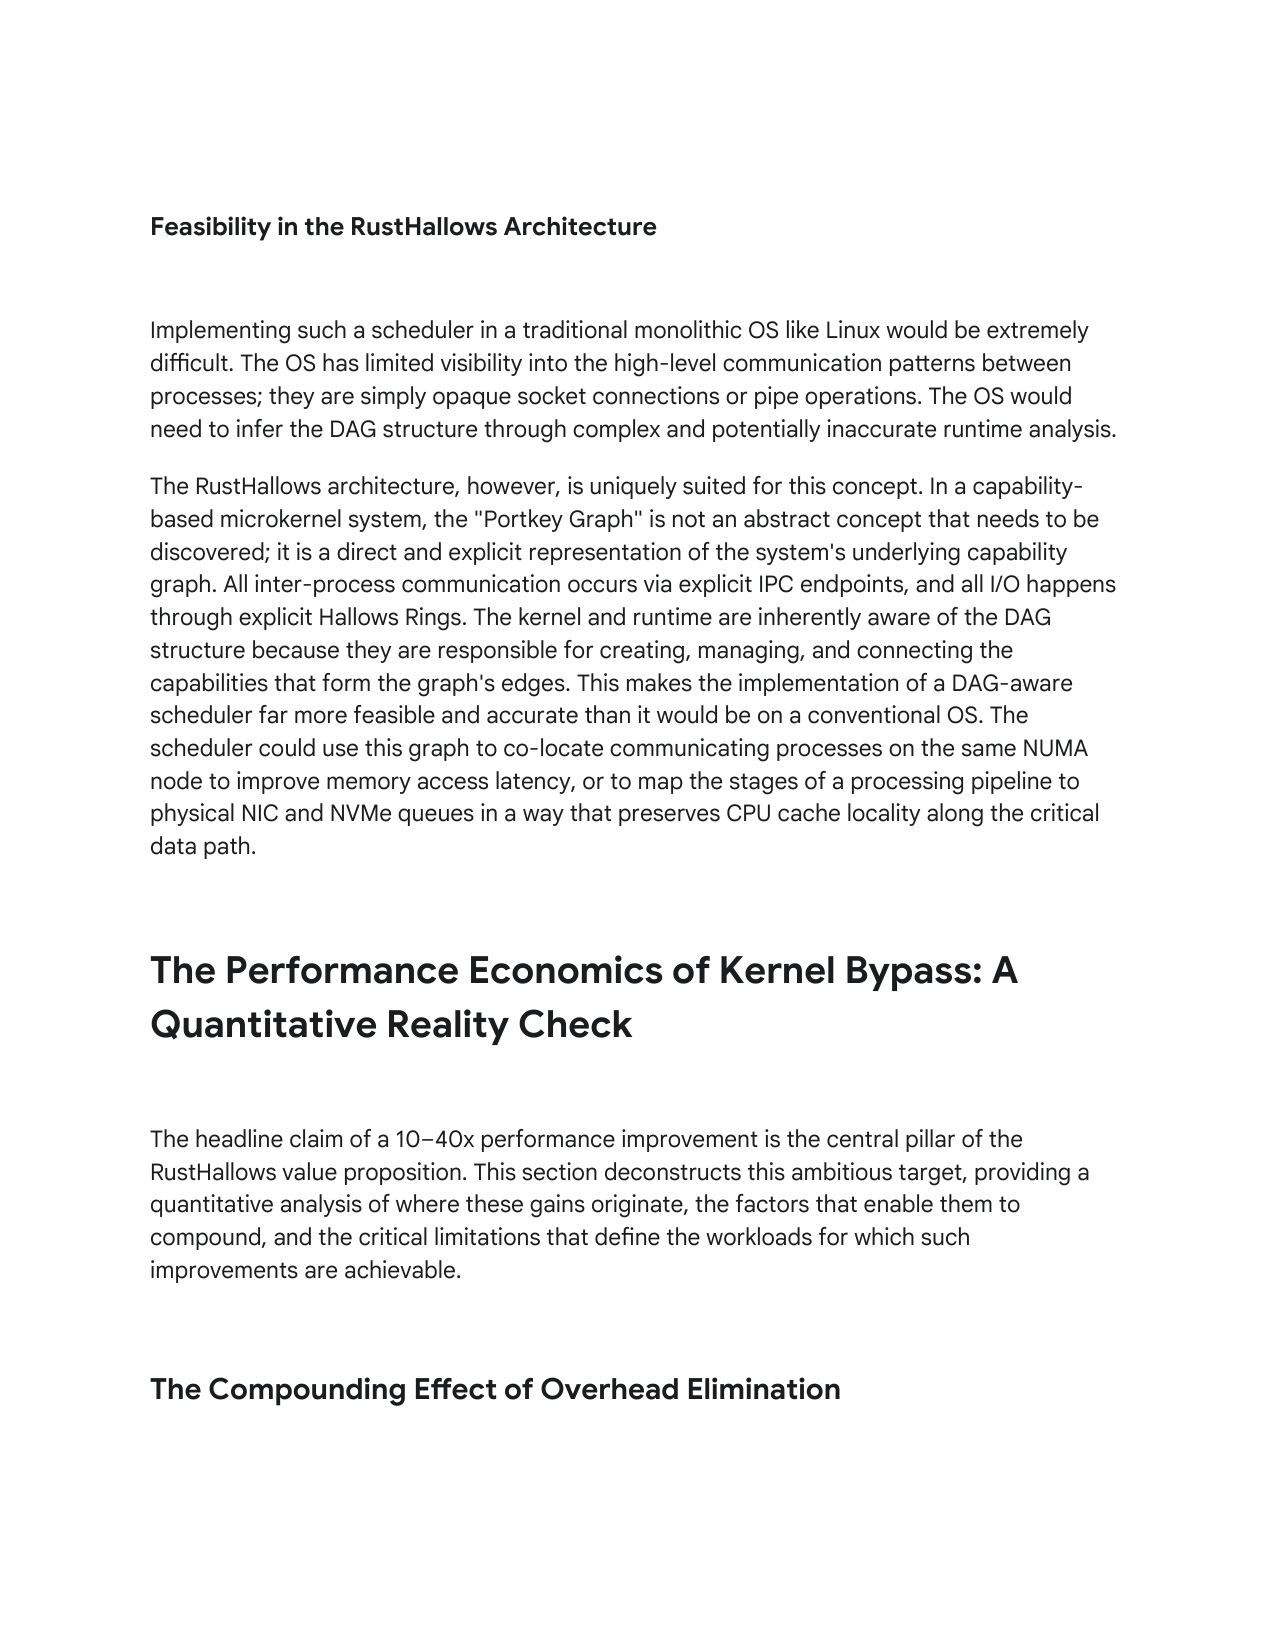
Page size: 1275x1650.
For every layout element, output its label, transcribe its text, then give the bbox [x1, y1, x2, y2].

subtitle The Performance Economics of Kernel Bypass: A Quantitative Reality Check [150, 948, 1125, 1048]
subtitle The Compounding Effect of Overhead Elimination [150, 1371, 1125, 1408]
subtitle Feasibility in the RustHallows Architecture [150, 211, 1125, 242]
text The RustHallows architecture, however, is uniquely suited for this concept. In a capability-based microkernel system, the "Portkey Graph" is not an abstract concept that needs to be discovered; it is a direct and explicit representation of the system's underlying capability graph. All inter-process communication occurs via explicit IPC endpoints, and all I/O happens through explicit Hallows Rings. The kernel and runtime are inherently aware of the DAG structure because they are responsible for creating, managing, and connecting the capabilities that form the graph's edges. This makes the implementation of a DAG-aware scheduler far more feasible and accurate than it would be on a conventional OS. The scheduler could use this graph to co-locate communicating processes on the same NUMA node to improve memory access latency, or to map the stages of a processing pipeline to physical NIC and NVMe queues in a way that preserves CPU cache locality along the critical data path. [150, 472, 1125, 861]
text The headline claim of a 10–40x performance improvement is the central pillar of the RustHallows value proposition. This section deconstructs this ambitious target, providing a quantitative analysis of where these gains originate, the factors that enable them to compound, and the critical limitations that define the workloads for which such improvements are achievable. [150, 1125, 1125, 1284]
text Implementing such a scheduler in a traditional monolithic OS like Linux would be extremely difficult. The OS has limited visibility into the high-level communication patterns between processes; they are simply opaque socket connections or pipe operations. The OS would need to infer the DAG structure through complex and potentially inaccurate runtime analysis. [150, 317, 1125, 443]
